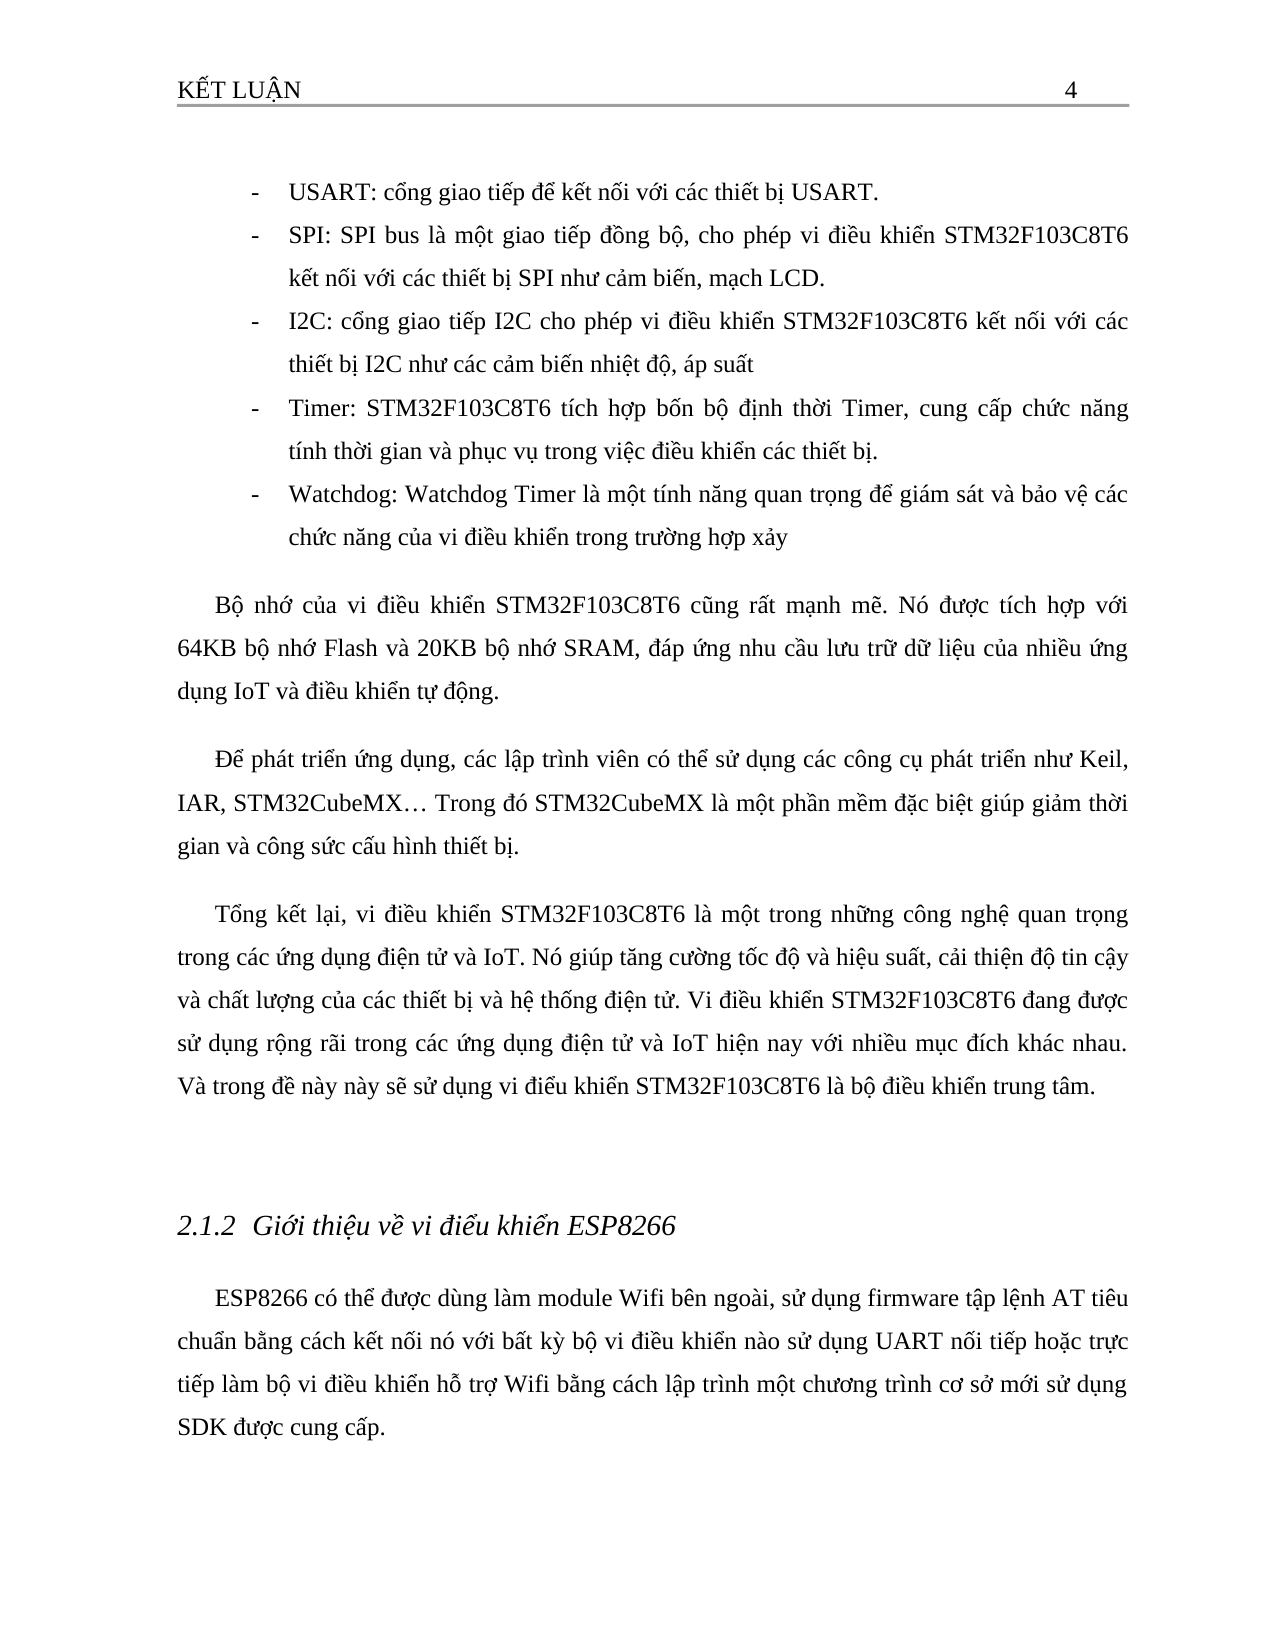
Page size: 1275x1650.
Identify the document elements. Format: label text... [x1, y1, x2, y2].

text Bộ nhớ của vi điều khiển STM32F103C8T6 cũng rất mạnh mẽ. Nó được tích hợp với 64KB bộ nhớ Flash và 20KB bộ nhớ SRAM, đáp ứng nhu cầu lưu trữ dữ liệu của nhiều ứng dụng IoT và điều khiển tự động. [177, 590, 1129, 705]
list SPI: SPI bus là một giao tiếp đồng bộ, cho phép vi điều khiển STM32F103C8T6 kết nối với các thiết bị SPI như cảm biến, mạch LCD. [251, 220, 1129, 292]
text Tổng kết lại, vi điều khiển STM32F103C8T6 là một trong những công nghệ quan trọng trong các ứng dụng điện tử và IoT. Nó giúp tăng cường tốc độ và hiệu suất, cải thiện độ tin cậy và chất lượng của các thiết bị và hệ thống điện tử. Vi điều khiển STM32F103C8T6 đang được sử dụng rộng rãi trong các ứng dụng điện tử và IoT hiện nay với nhiều mục đích khác nhau. Và trong đề này này sẽ sử dụng vi điểu khiển STM32F103C8T6 là bộ điều khiển trung tâm. [177, 899, 1129, 1100]
list Watchdog: Watchdog Timer là một tính năng quan trọng để giám sát và bảo vệ các chức năng của vi điều khiển trong trường hợp xảy [251, 479, 1129, 551]
list I2C: cổng giao tiếp I2C cho phép vi điều khiển STM32F103C8T6 kết nối với các thiết bị I2C như các cảm biến nhiệt độ, áp suất [251, 306, 1129, 378]
text Để phát triển ứng dụng, các lập trình viên có thể sử dụng các công cụ phát triển như Keil, IAR, STM32CubeMX… Trong đó STM32CubeMX là một phần mềm đặc biệt giúp giảm thời gian và công sức cấu hình thiết bị. [177, 744, 1129, 859]
text ESP8266 có thể được dùng làm module Wifi bên ngoài, sử dụng firmware tập lệnh AT tiêu chuẩn bằng cách kết nối nó với bất kỳ bộ vi điều khiển nào sử dụng UART nối tiếp hoặc trực tiếp làm bộ vi điều khiển hỗ trợ Wifi bằng cách lập trình một chương trình cơ sở mới sử dụng SDK được cung cấp. [177, 1283, 1129, 1441]
list Timer: STM32F103C8T6 tích hợp bốn bộ định thời Timer, cung cấp chức năng tính thời gian và phục vụ trong việc điều khiển các thiết bị. [251, 393, 1129, 464]
subtitle Giới thiệu về vi điểu khiển ESP8266 [177, 1208, 1129, 1241]
list USART: cổng giao tiếp để kết nối với các thiết bị USART. [251, 177, 1129, 206]
